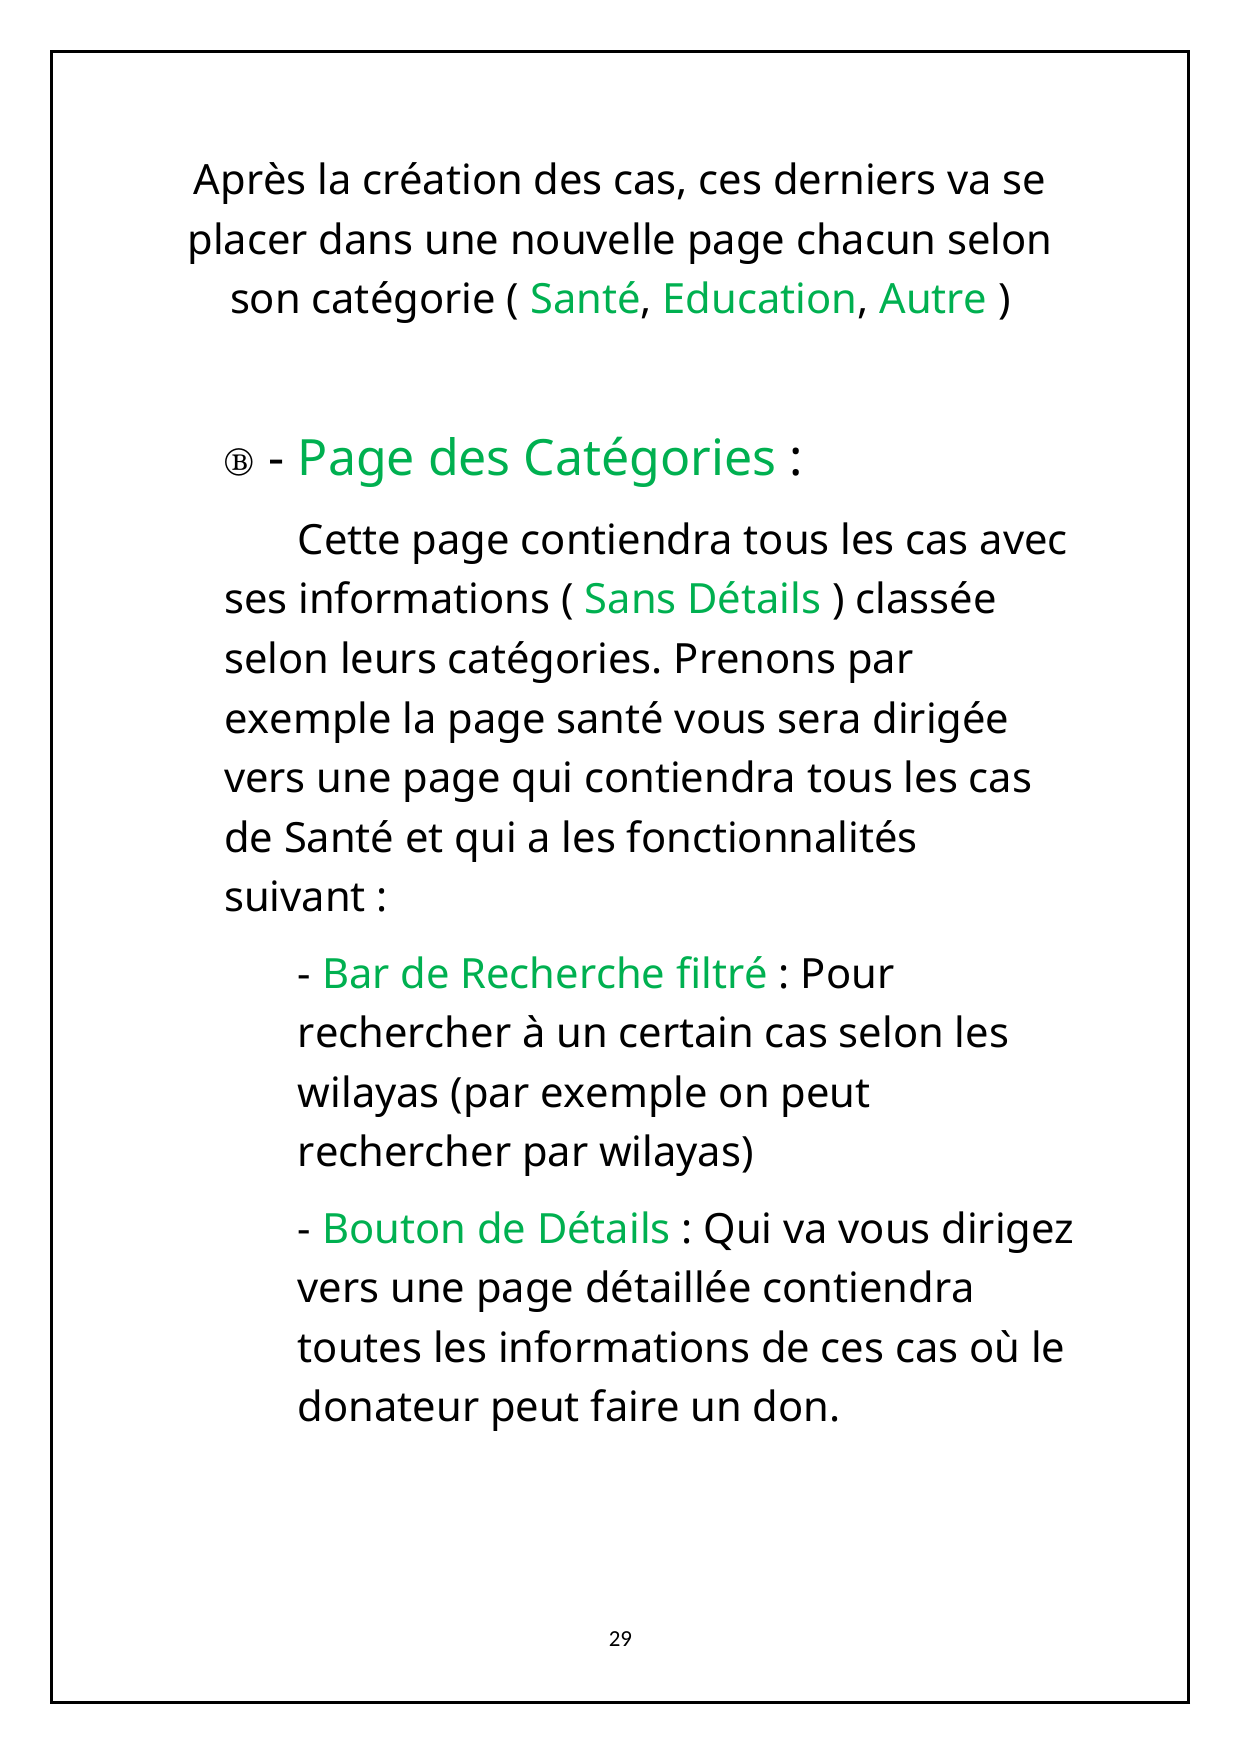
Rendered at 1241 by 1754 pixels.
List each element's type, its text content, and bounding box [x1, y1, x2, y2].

text Cette page contiendra tous les cas avec ses informations ( Sans Détails ) classée selon leurs catégories. Prenons par exemple la page santé vous sera dirigée vers une page qui contiendra tous les cas de Santé et qui a les fonctionnalités suivant : [224, 510, 1090, 924]
text - Bouton de Détails : Qui va vous dirigez vers une page détaillée contiendra toutes les informations de ces cas où le donateur peut faire un don. [298, 1198, 1090, 1434]
text - Bar de Recherche filtré : Pour rechercher à un certain cas selon les wilayas (par exemple on peut rechercher par wilayas) [298, 943, 1090, 1179]
text Ⓑ - Page des Catégories : [150, 422, 1090, 490]
text Après la création des cas, ces derniers va se placer dans une nouvelle page chacun selon son catégorie ( Santé, Education, Autre ) [150, 150, 1090, 326]
